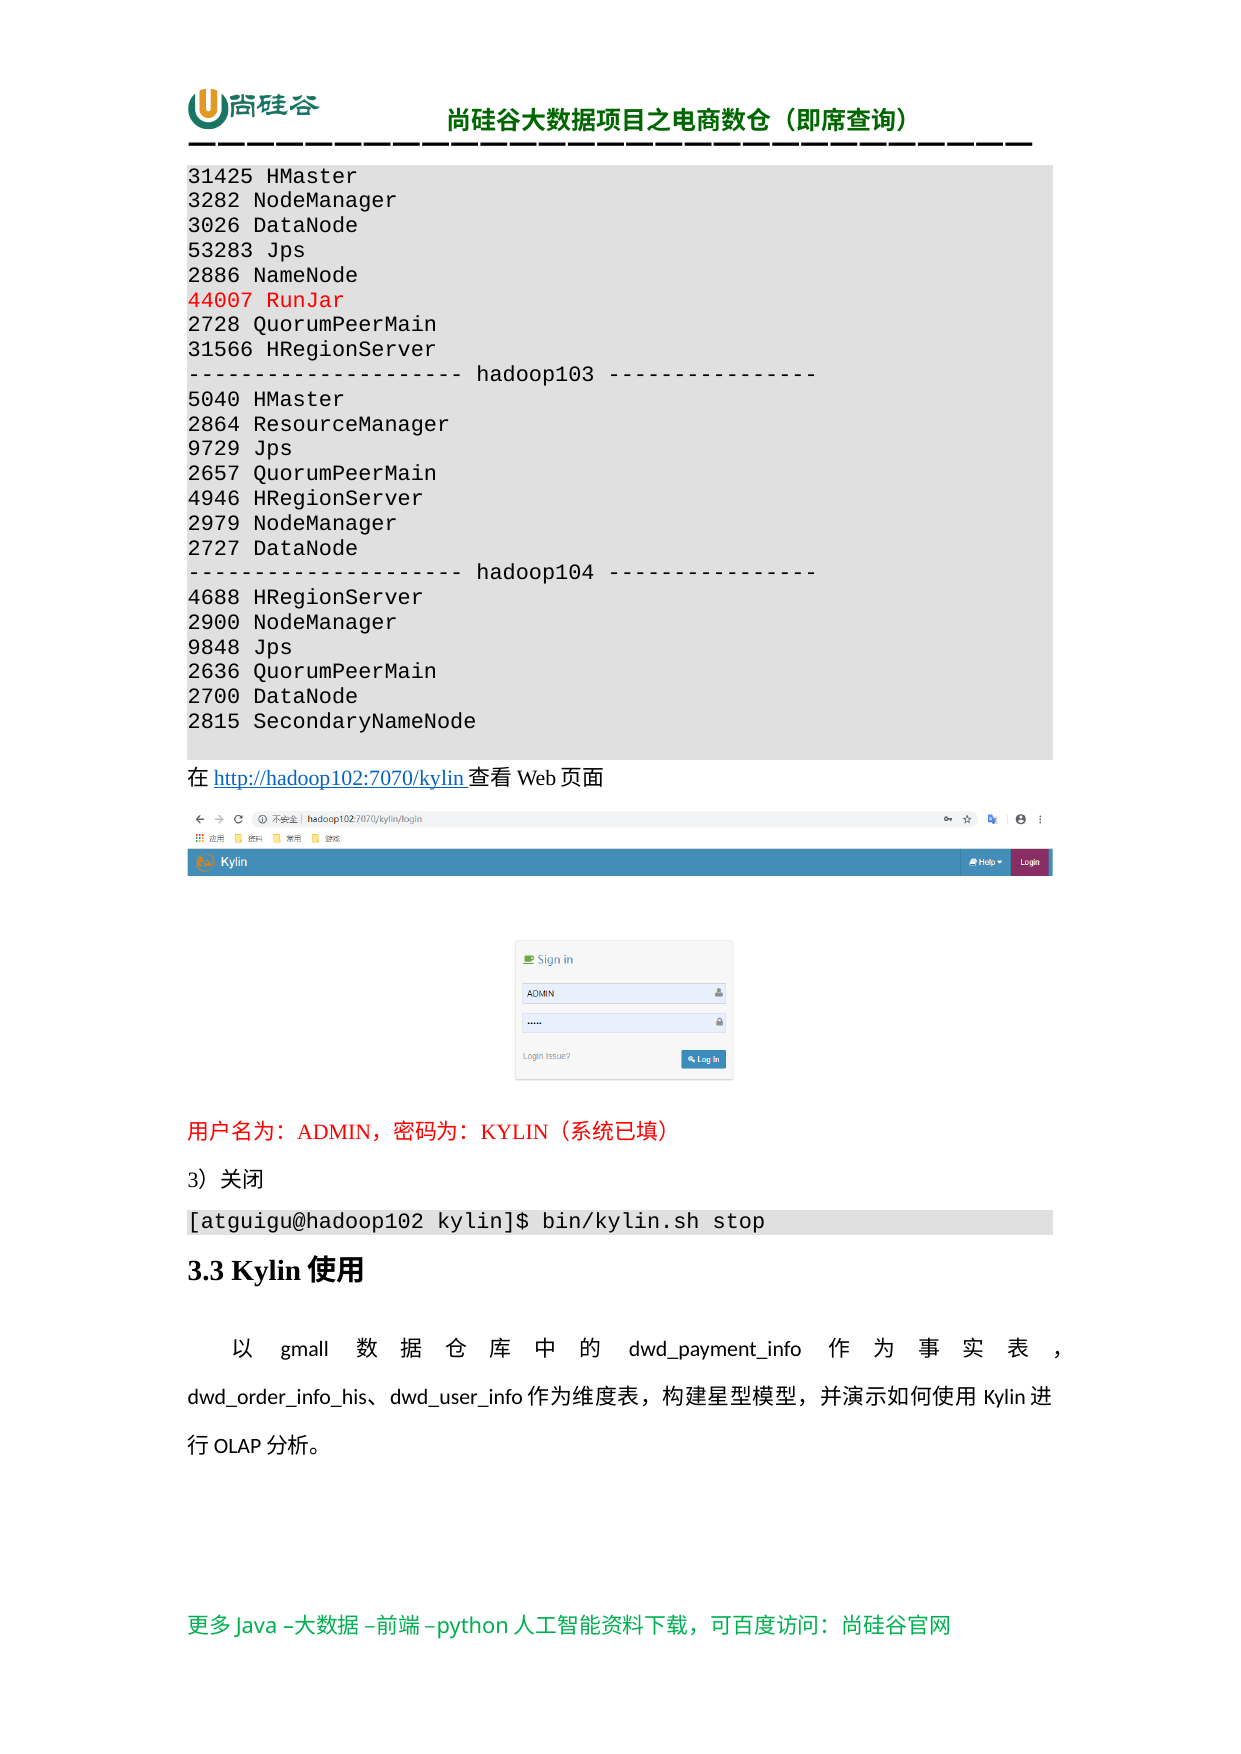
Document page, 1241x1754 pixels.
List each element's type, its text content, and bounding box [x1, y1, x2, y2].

text 2886 NameNode [187, 264, 1053, 289]
text 4688 HRegionServer [187, 586, 1053, 611]
text 用户名为：ADMIN，密码为：KYLIN（系统已填） [187, 1113, 1053, 1146]
text 3282 NodeManager [187, 190, 1053, 214]
text 2636 QuorumPeerMain [187, 661, 1053, 686]
text 2657 QuorumPeerMain [187, 462, 1053, 487]
text 2979 NodeManager [187, 512, 1053, 537]
picture [187, 808, 1053, 1081]
text 2864 ResourceManager [187, 413, 1053, 438]
text 44007 RunJar [187, 289, 1053, 314]
text 3026 DataNode [187, 214, 1053, 239]
text 2700 DataNode [187, 686, 1053, 710]
text 3）关闭 [187, 1162, 1053, 1194]
text 2900 NodeManager [187, 611, 1053, 636]
text 53283 Jps [187, 239, 1053, 264]
text 2727 DataNode [187, 537, 1053, 562]
picture [187, 88, 321, 130]
text 2815 SecondaryNameNode [187, 710, 1053, 735]
text 以gmall数据仓库中的dwd_payment_info作为事实表，dwd_order_info_his、dwd_user_info作为维度表，构建星型模型，并演示如何使用Kylin进行OLAP分析。 [187, 1330, 1053, 1460]
subtitle 3.3 Kylin使用 [187, 1235, 1053, 1300]
text 31425 HMaster [187, 165, 1053, 190]
text [atguigu@hadoop102 kylin]$ bin/kylin.sh stop [187, 1210, 1053, 1235]
text 4946 HRegionServer [187, 487, 1053, 512]
text 9729 Jps [187, 438, 1053, 462]
text 在http://hadoop102:7070/kylin查看Web页面 [187, 760, 1053, 792]
text 31566 HRegionServer [187, 338, 1053, 363]
text --------------------- hadoop103 ---------------- [187, 363, 1053, 388]
text 2728 QuorumPeerMain [187, 314, 1053, 338]
text --------------------- hadoop104 ---------------- [187, 562, 1053, 586]
text 5040 HMaster [187, 388, 1053, 413]
text 9848 Jps [187, 636, 1053, 661]
